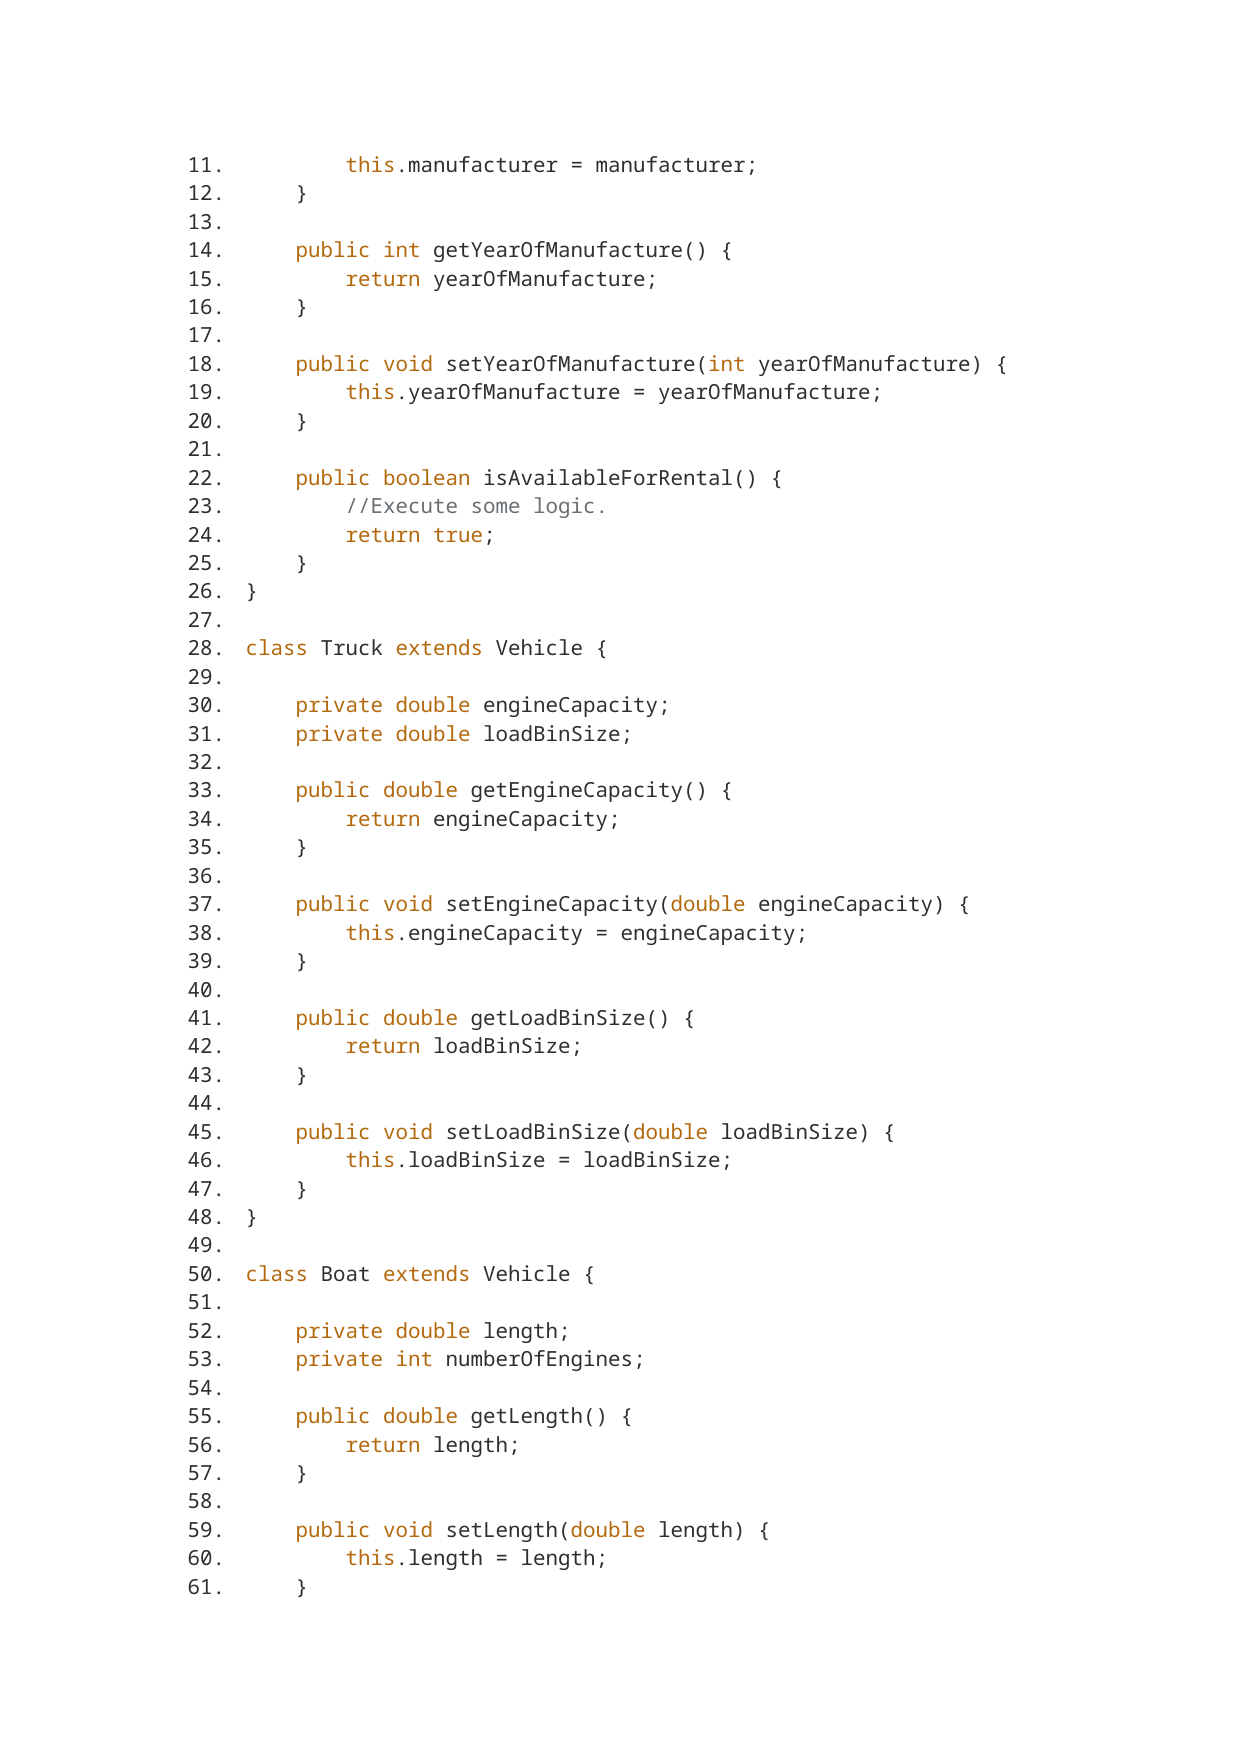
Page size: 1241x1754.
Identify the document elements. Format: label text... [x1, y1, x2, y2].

list this.length = length; [187, 1543, 1090, 1572]
list //Execute some logic. [187, 491, 1090, 520]
list public void setLength(double length) { [187, 1515, 1090, 1543]
list public boolean isAvailableForRental() { [187, 463, 1090, 491]
list return true; [187, 520, 1090, 548]
list } [187, 548, 1090, 577]
list } [187, 832, 1090, 861]
list return yearOfManufacture; [187, 264, 1090, 292]
list } [187, 946, 1090, 975]
list private double engineCapacity; [187, 690, 1090, 719]
list } [187, 1060, 1090, 1088]
list } [187, 1174, 1090, 1202]
list } [187, 292, 1090, 321]
list public int getYearOfManufacture() { [187, 235, 1090, 264]
list } [187, 577, 1090, 605]
list this.engineCapacity = engineCapacity; [187, 918, 1090, 946]
list public void setYearOfManufacture(int yearOfManufacture) { [187, 349, 1090, 377]
list class Truck extends Vehicle { [187, 633, 1090, 662]
list this.yearOfManufacture = yearOfManufacture; [187, 377, 1090, 406]
list class Boat extends Vehicle { [187, 1259, 1090, 1287]
list public double getEngineCapacity() { [187, 776, 1090, 804]
list } [187, 1202, 1090, 1231]
list } [187, 1572, 1090, 1600]
list private double loadBinSize; [187, 719, 1090, 747]
list return loadBinSize; [187, 1032, 1090, 1060]
list } [187, 1458, 1090, 1487]
list public double getLoadBinSize() { [187, 1003, 1090, 1032]
list public void setLoadBinSize(double loadBinSize) { [187, 1117, 1090, 1145]
list this.loadBinSize = loadBinSize; [187, 1145, 1090, 1174]
list private double length; [187, 1316, 1090, 1344]
list } [187, 178, 1090, 207]
list public void setEngineCapacity(double engineCapacity) { [187, 889, 1090, 918]
list public double getLength() { [187, 1401, 1090, 1430]
list private int numberOfEngines; [187, 1344, 1090, 1373]
list } [187, 406, 1090, 434]
list return engineCapacity; [187, 804, 1090, 832]
list return length; [187, 1430, 1090, 1458]
list this.manufacturer = manufacturer; [187, 150, 1090, 178]
